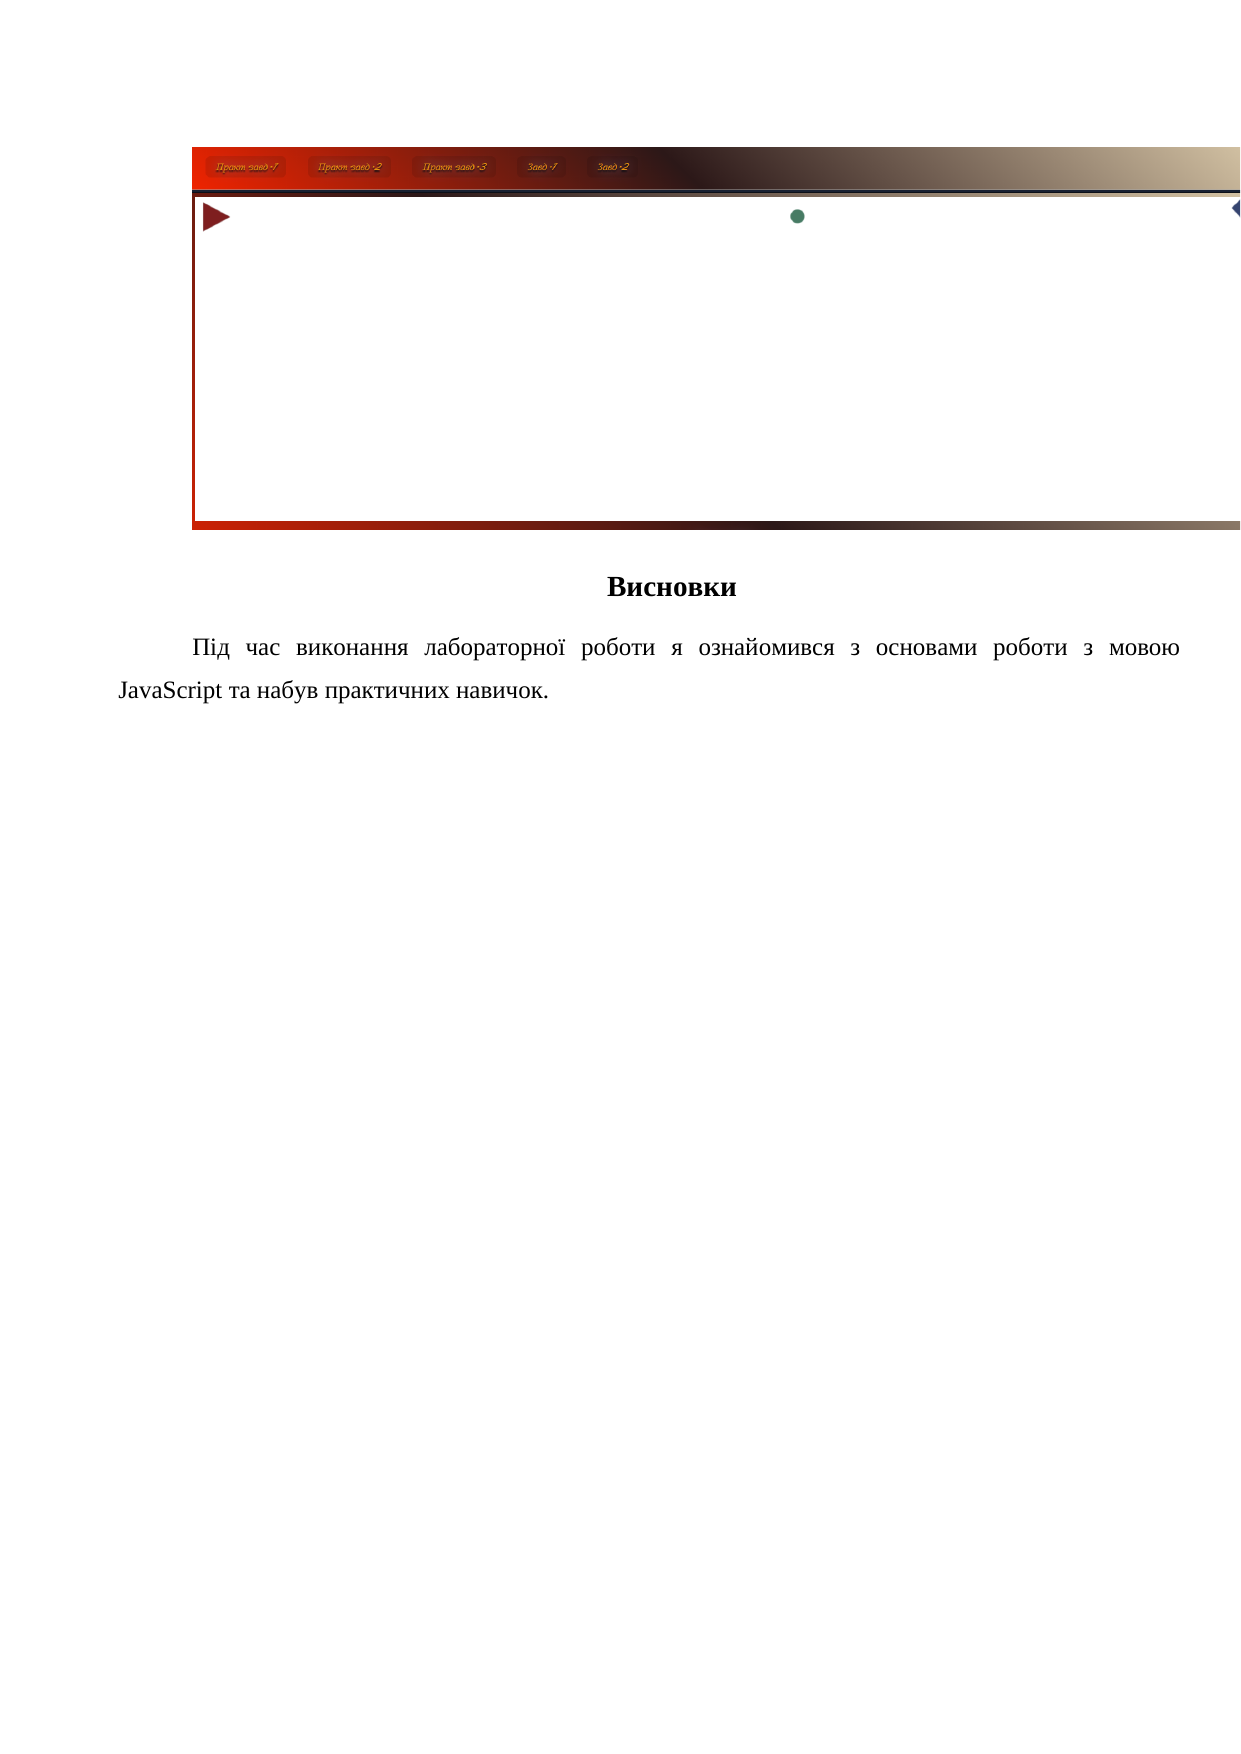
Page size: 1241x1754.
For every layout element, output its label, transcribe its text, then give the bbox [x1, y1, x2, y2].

list Висновки [118, 569, 1181, 602]
picture [192, 147, 1241, 530]
text Під час виконання лабораторної роботи я ознайомився з основами роботи з мовою JavaScript та набув практичних навичок. [118, 632, 1181, 703]
